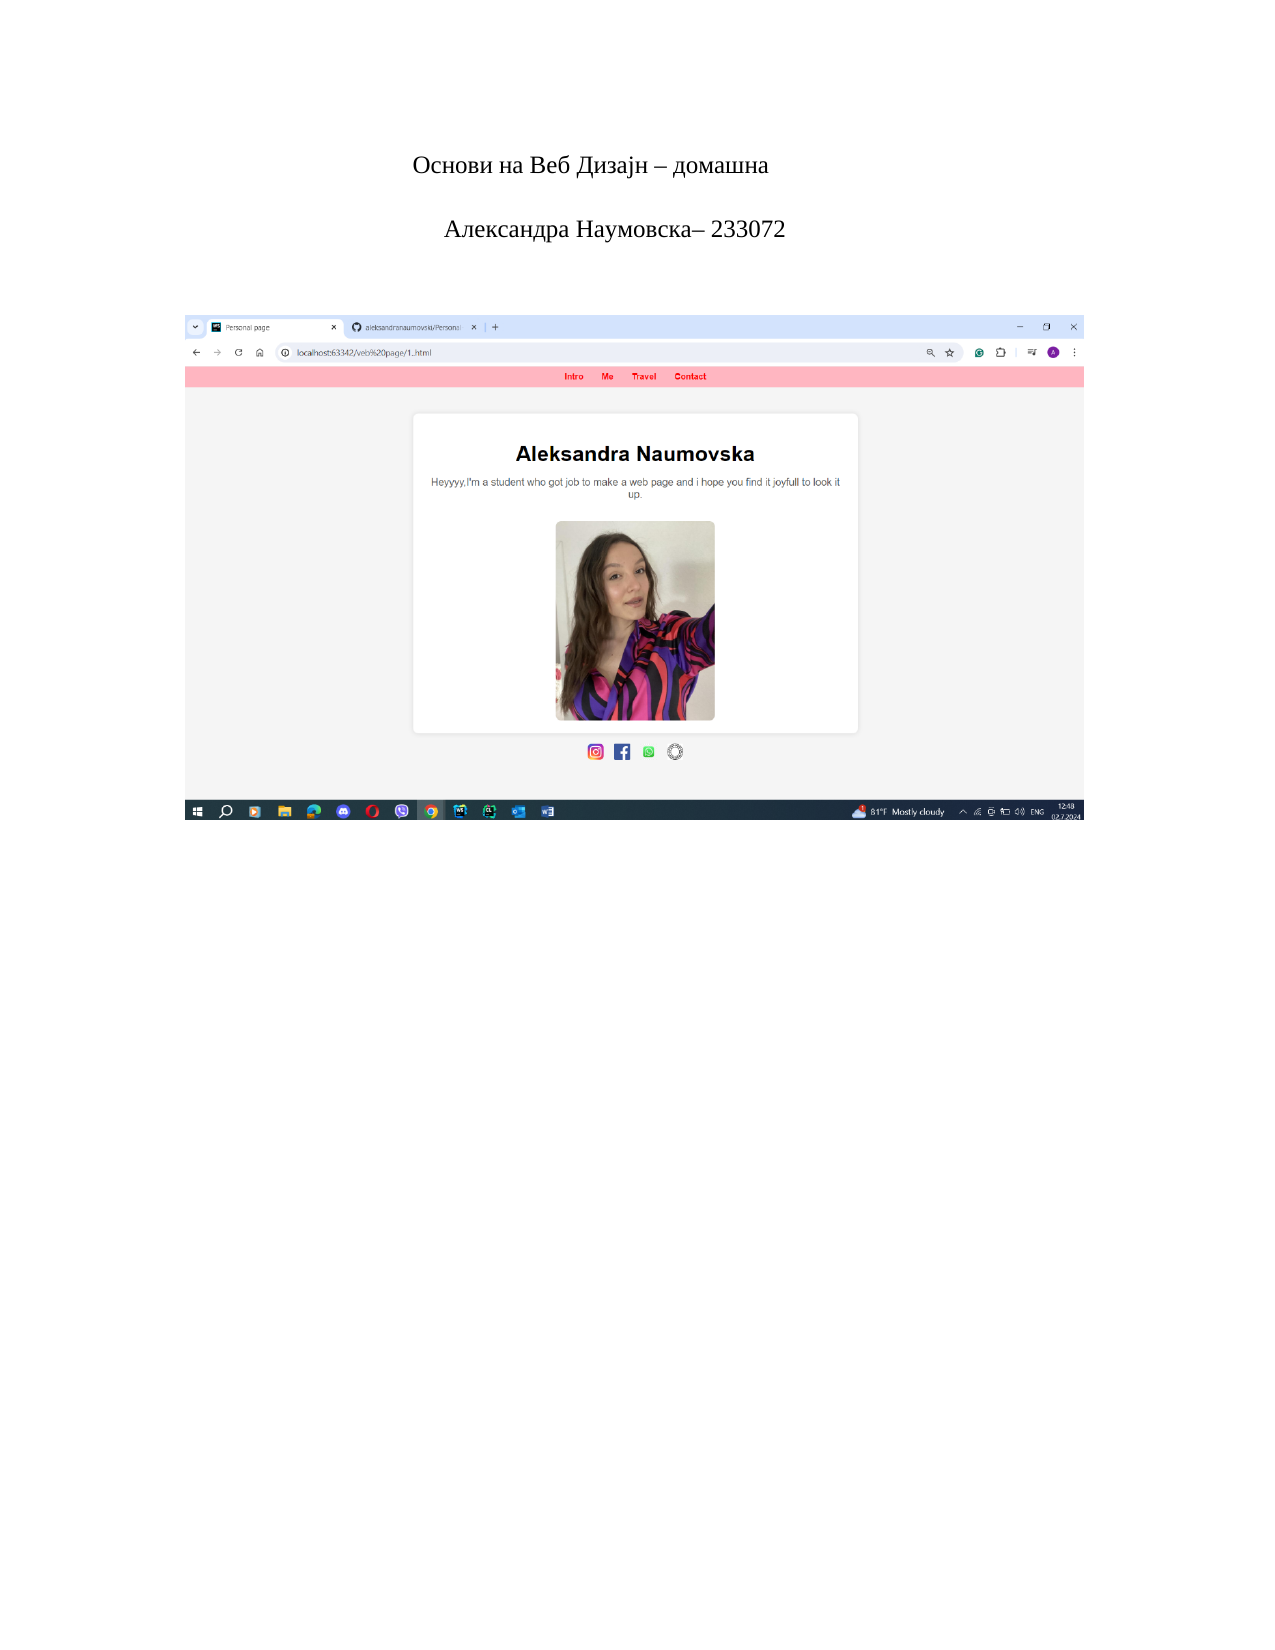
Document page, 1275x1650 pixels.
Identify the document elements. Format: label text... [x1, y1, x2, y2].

picture [183, 315, 1083, 818]
text Александра Наумовска– 233072 [375, 214, 1131, 243]
text Основи на Веб Дизајн – домашна [375, 150, 1131, 179]
